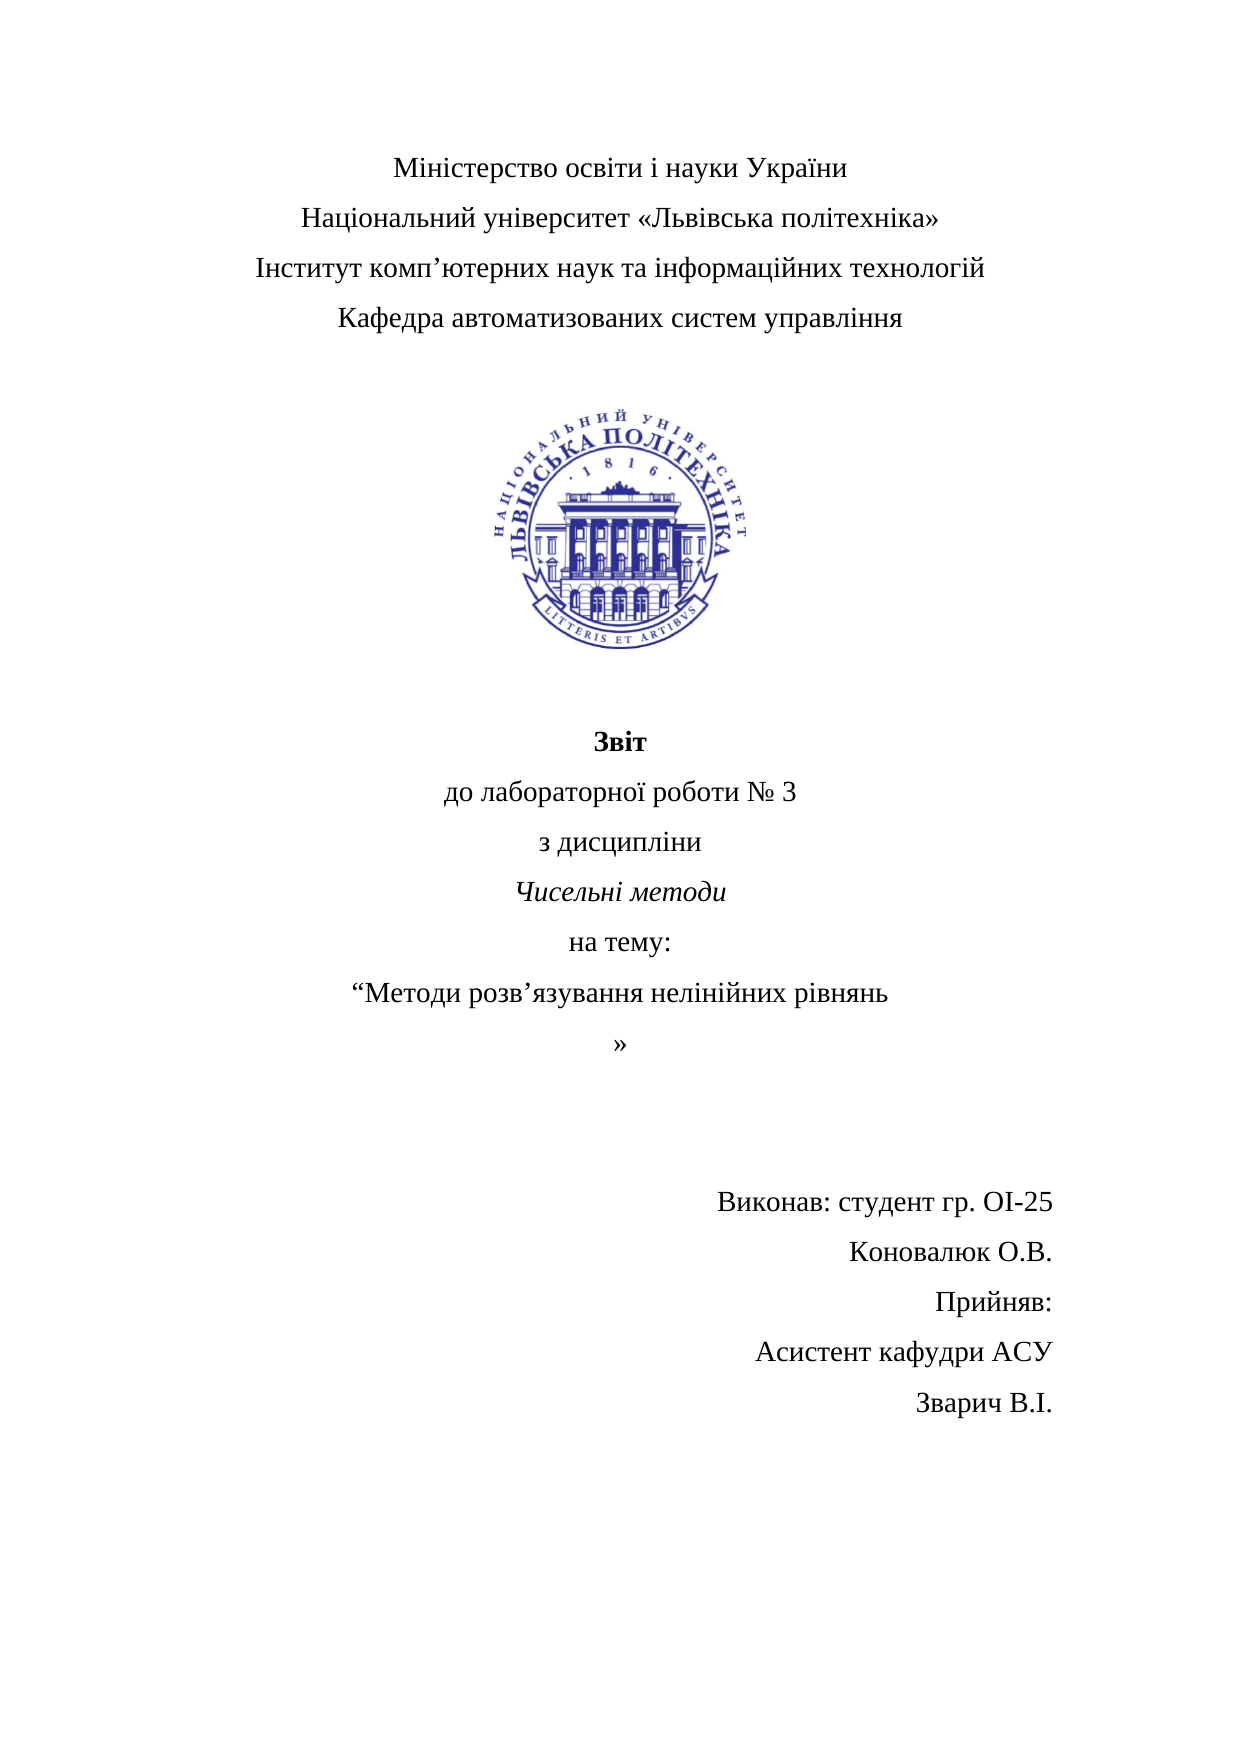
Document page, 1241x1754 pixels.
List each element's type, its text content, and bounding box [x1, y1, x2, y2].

text “Методи розв’язування нелінійних рівнянь [187, 975, 1053, 1008]
text до лабораторної роботи № 3 [187, 774, 1053, 807]
text на тему: [187, 924, 1053, 958]
text Міністерство освіти і науки України [187, 150, 1053, 183]
text Інститут комп’ютерних наук та інформаційних технологій [187, 250, 1053, 284]
text Виконав: студент гр. ОІ-25 [187, 1184, 1053, 1217]
text з дисципліни [187, 824, 1053, 858]
text Кафедра автоматизованих систем управління [187, 301, 1053, 334]
picture [494, 409, 746, 649]
text » [187, 1025, 1053, 1058]
text ​Чисельні методи [187, 874, 1053, 908]
text Асистент кафудри АСУ [187, 1334, 1053, 1368]
text Зварич В.І. [187, 1385, 1053, 1418]
text Коновалюк О.В. [187, 1234, 1053, 1268]
text Національний університет «Львівська політехніка» [187, 200, 1053, 234]
text Прийняв: [187, 1284, 1053, 1318]
text Звіт [187, 724, 1053, 757]
